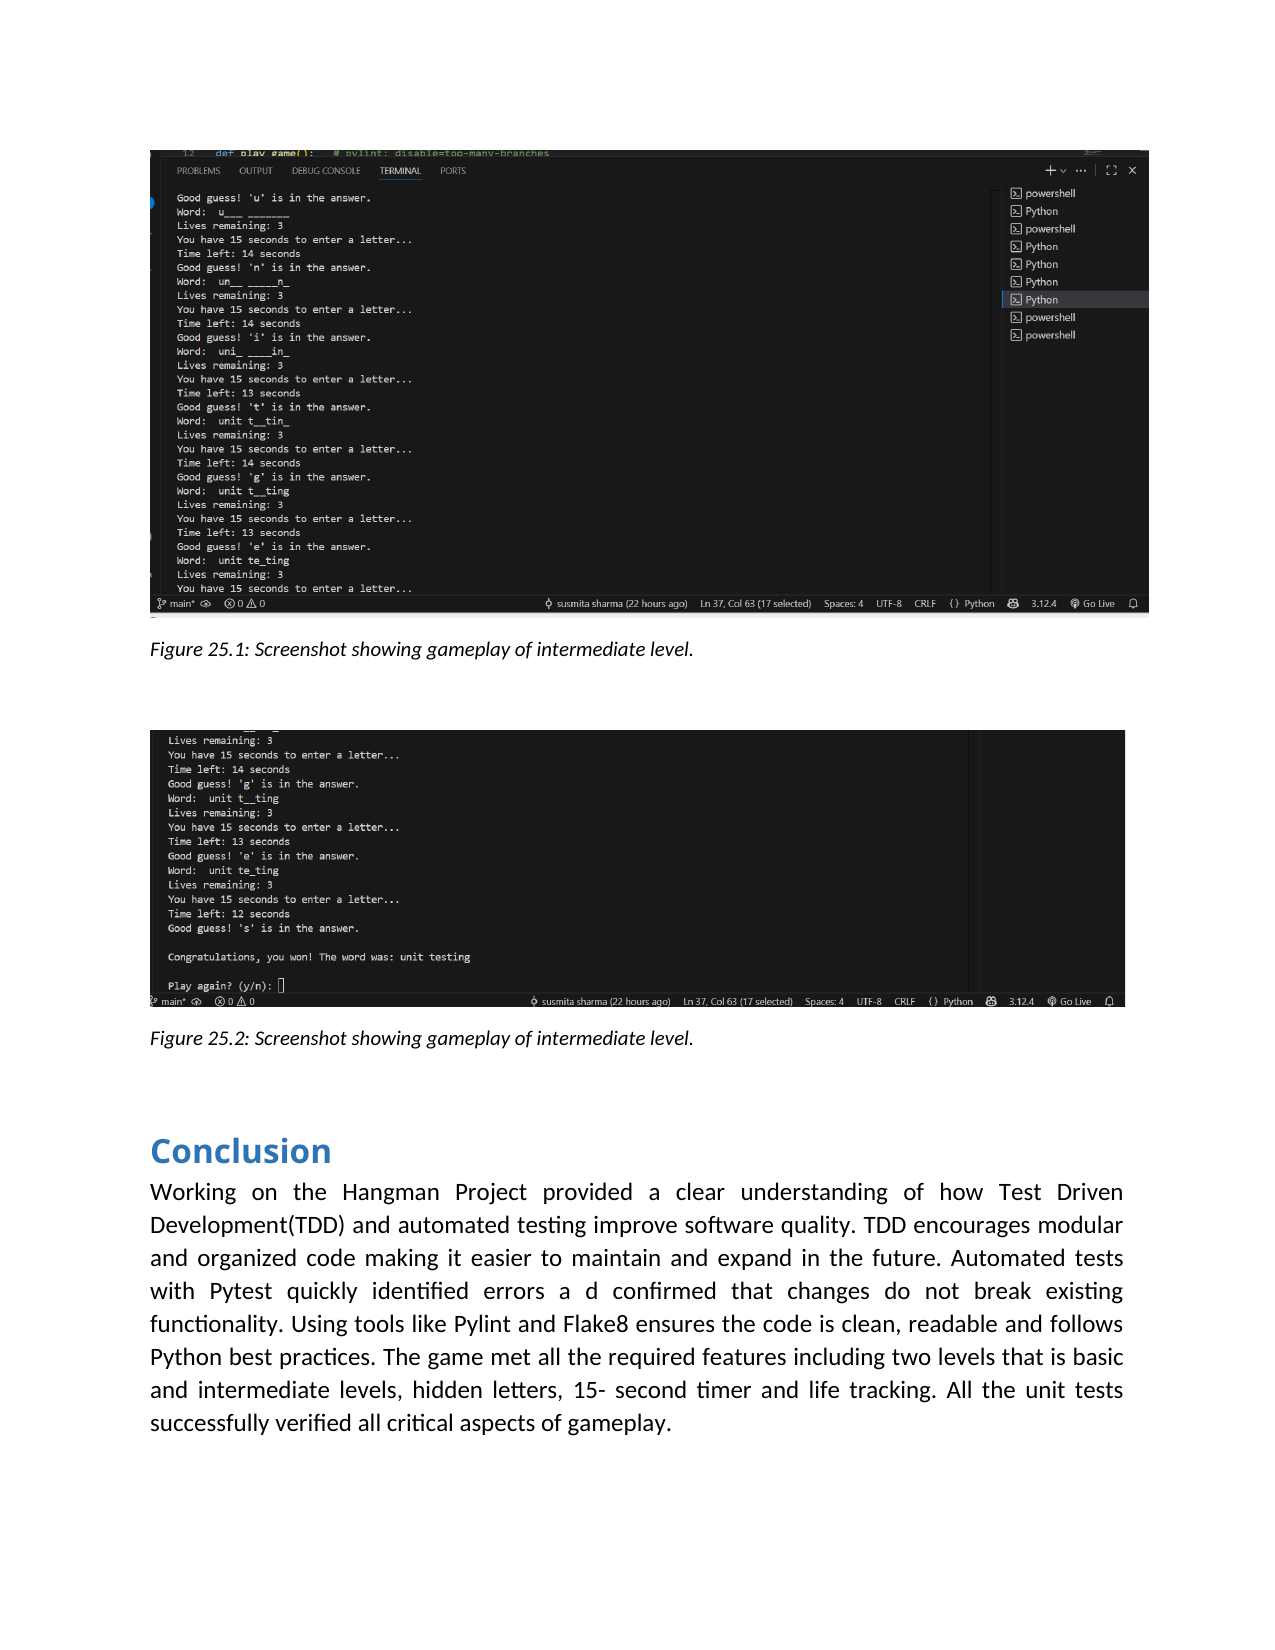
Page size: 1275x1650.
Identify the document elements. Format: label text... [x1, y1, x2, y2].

picture [150, 730, 1125, 1007]
picture [150, 150, 1149, 618]
subtitle Conclusion [150, 1127, 1125, 1173]
text Working on the Hangman Project provided a clear understanding of how Test Driven Development(TDD) and automated testing improve software quality. TDD encourages modular and organized code making it easier to maintain and expand in the future. Automated tests with Pytest quickly identified errors a d confirmed that changes do not break existing functionality. Using tools like Pylint and Flake8 ensures the code is clean, readable and follows Python best practices. The game met all the required features including two levels that is basic and intermediate levels, hidden letters, 15- second timer and life tracking. All the unit tests successfully verified all critical aspects of gameplay. [150, 1176, 1125, 1437]
text Figure 25.2: Screenshot showing gameplay of intermediate level. [150, 1025, 1125, 1051]
text Figure 25.1: Screenshot showing gameplay of intermediate level. [150, 637, 1125, 662]
